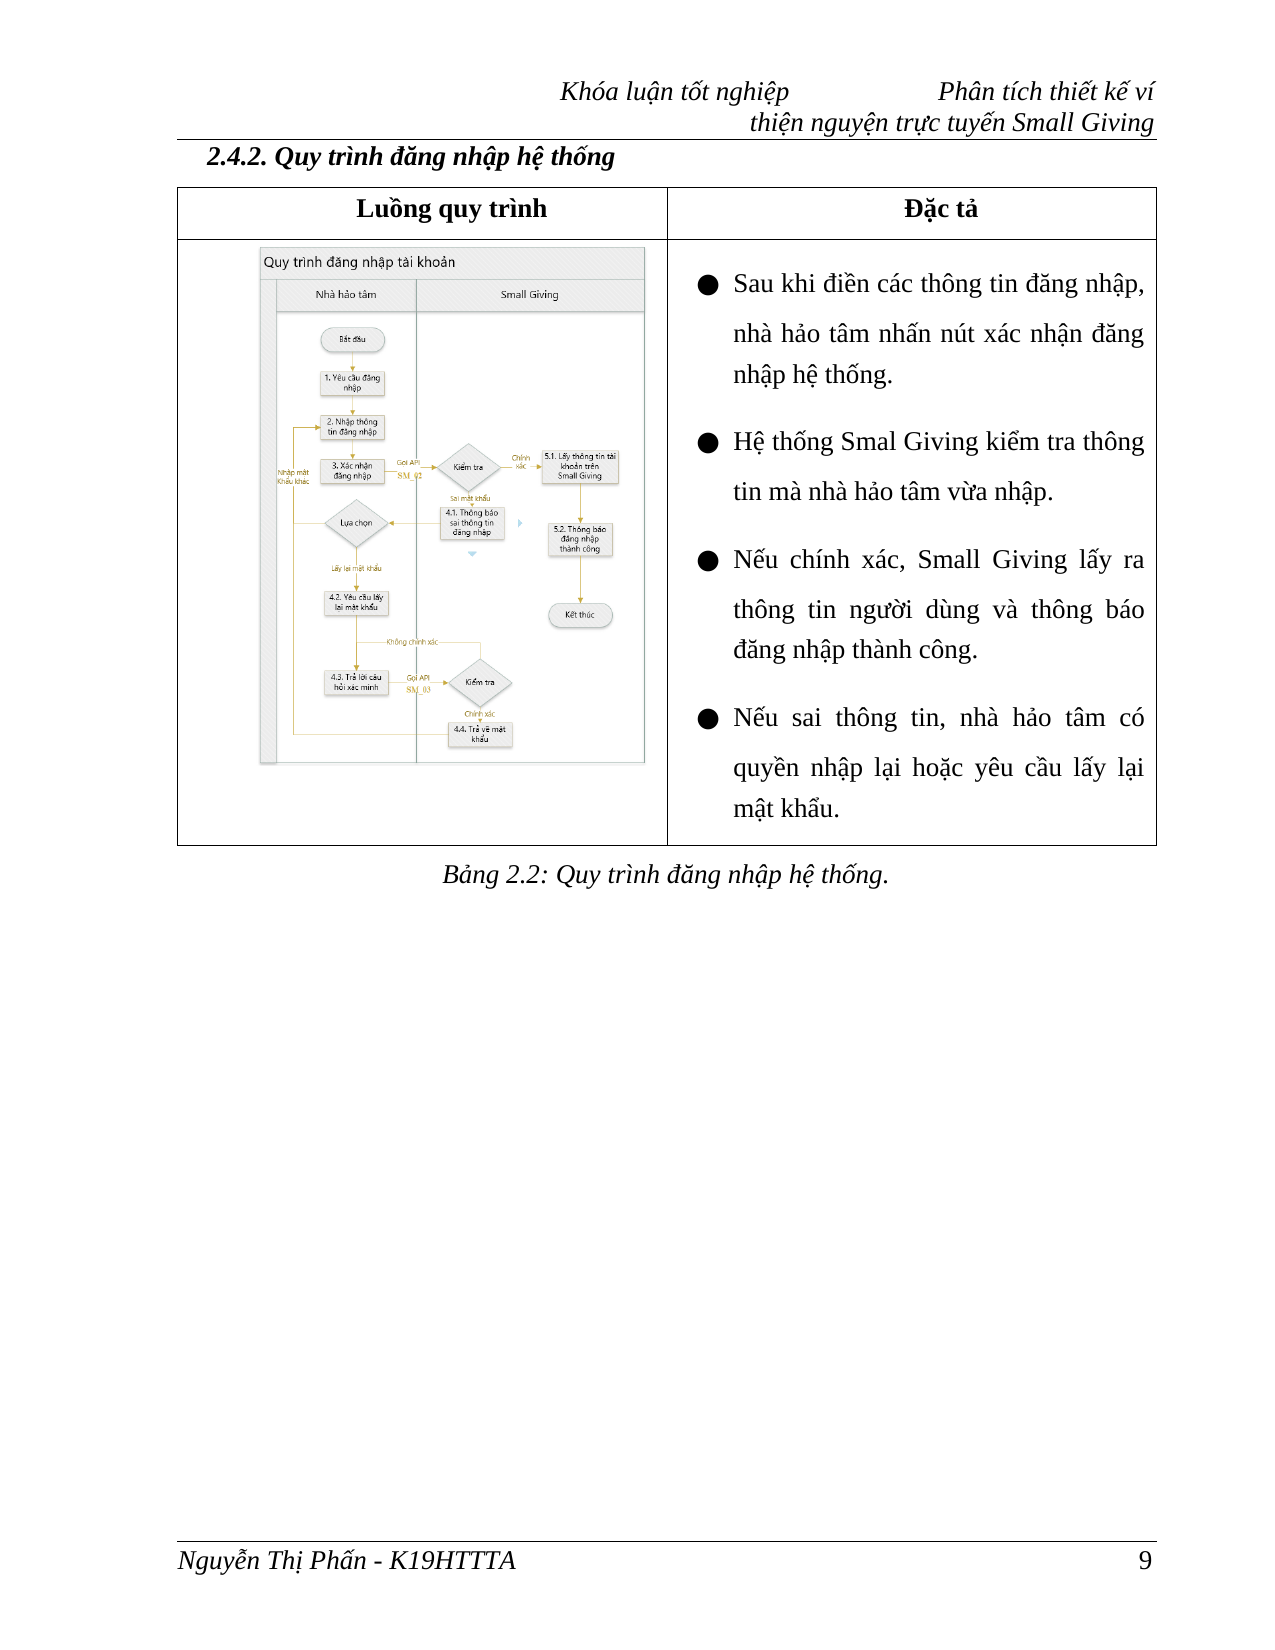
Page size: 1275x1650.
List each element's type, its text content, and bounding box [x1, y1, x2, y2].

text Bảng 2.2: Quy trình đăng nhập hệ thống. [177, 858, 1157, 889]
table_header Luồng quy trình [178, 188, 667, 239]
table_header Đặc tả [668, 188, 1156, 239]
picture [255, 244, 649, 766]
table_cell Sau khi điền các thông tin đăng nhập, nhà hảo tâm nhấn nút xác nhận đăng nhập hệ thống. Hệ thống Smal Giving kiểm tra thông tin mà nhà hảo tâm vừa nhập. Nếu chính xác, Small Giving lấy ra thông tin người dùng và thông báo đăng nhập thành công. Nếu sai thông tin, nhà hảo tâm có quyền nhập lại hoặc yêu cầu lấy lại mật khẩu. [668, 240, 1156, 844]
table_cell [178, 240, 667, 844]
text 2.4.2. Quy trình đăng nhập hệ thống [207, 140, 1157, 172]
